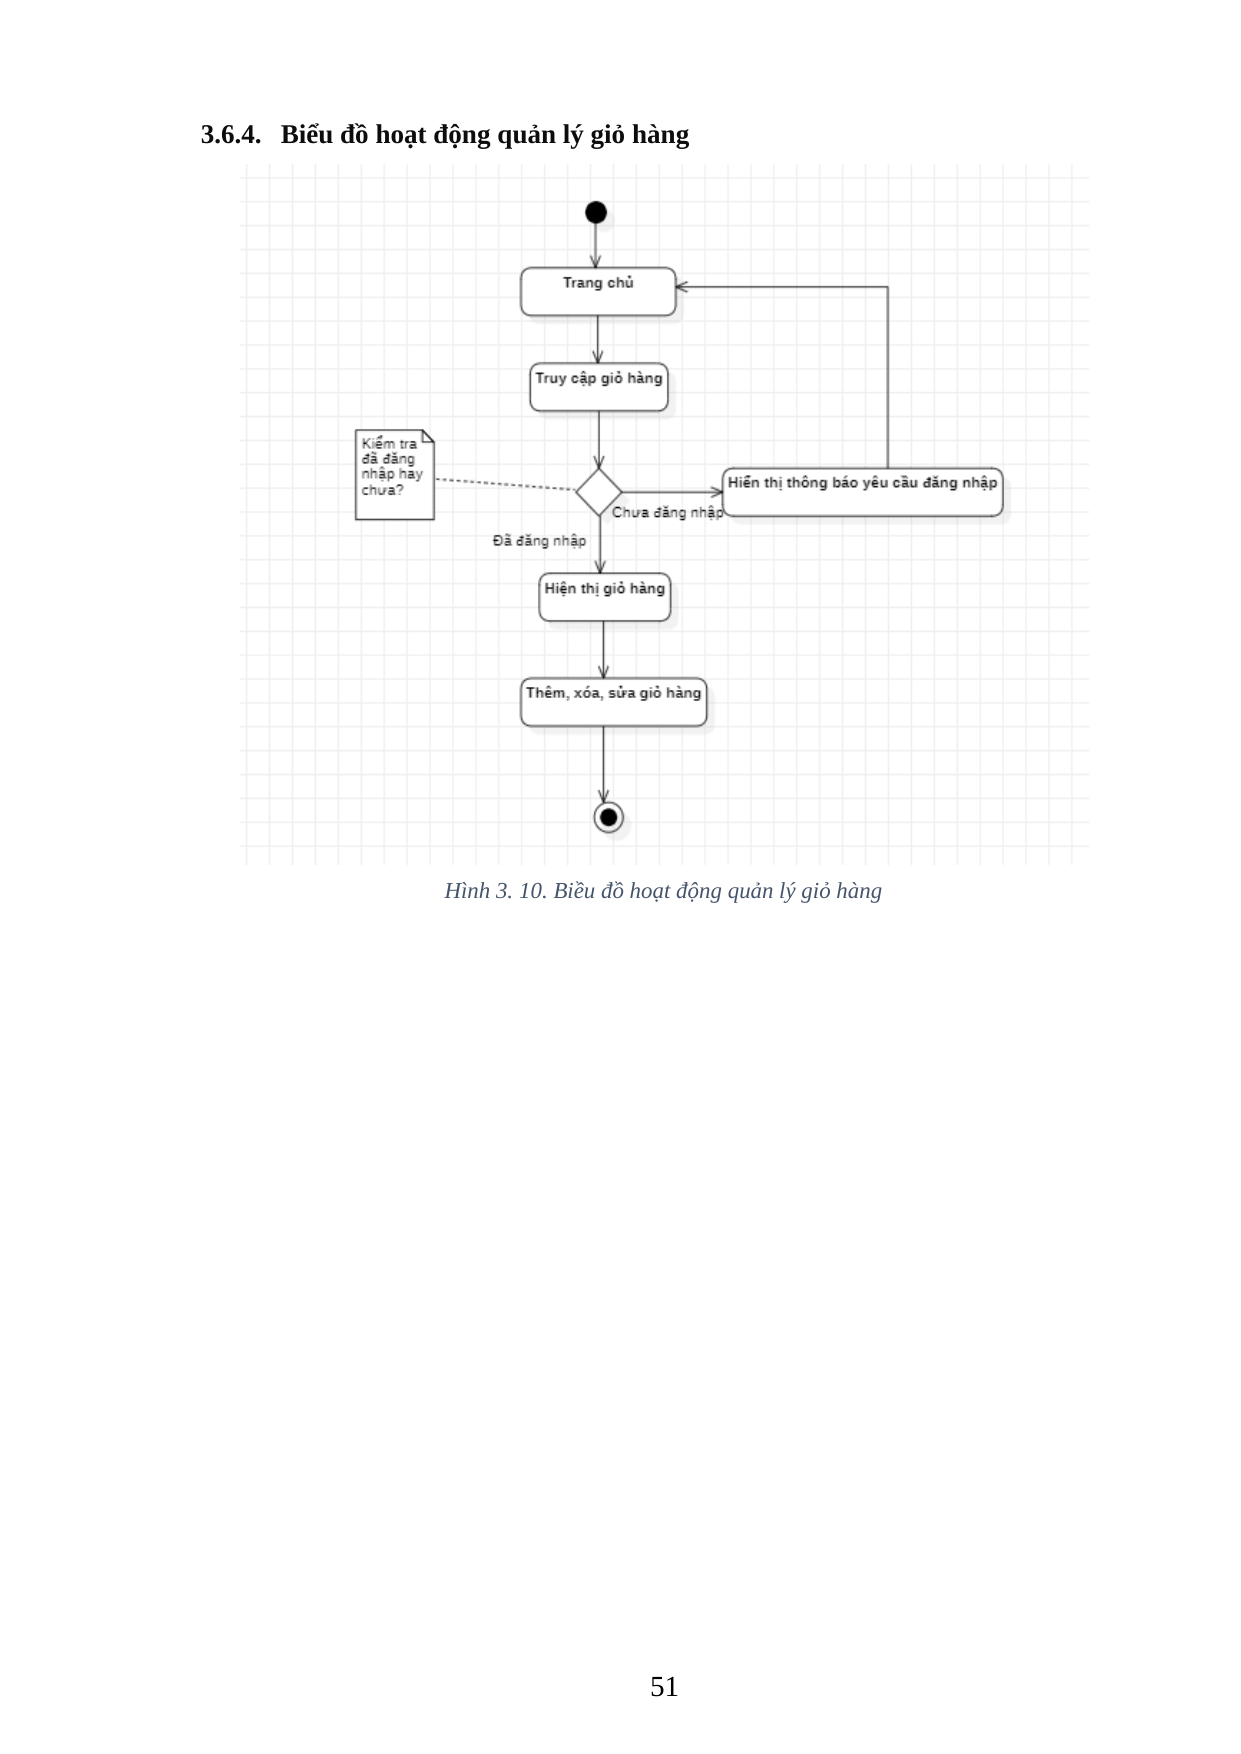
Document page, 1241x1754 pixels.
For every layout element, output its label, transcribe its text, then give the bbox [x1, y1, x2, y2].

picture [239, 164, 1090, 865]
text Biểu đồ hoạt động quản lý giỏ hàng [201, 118, 1152, 149]
